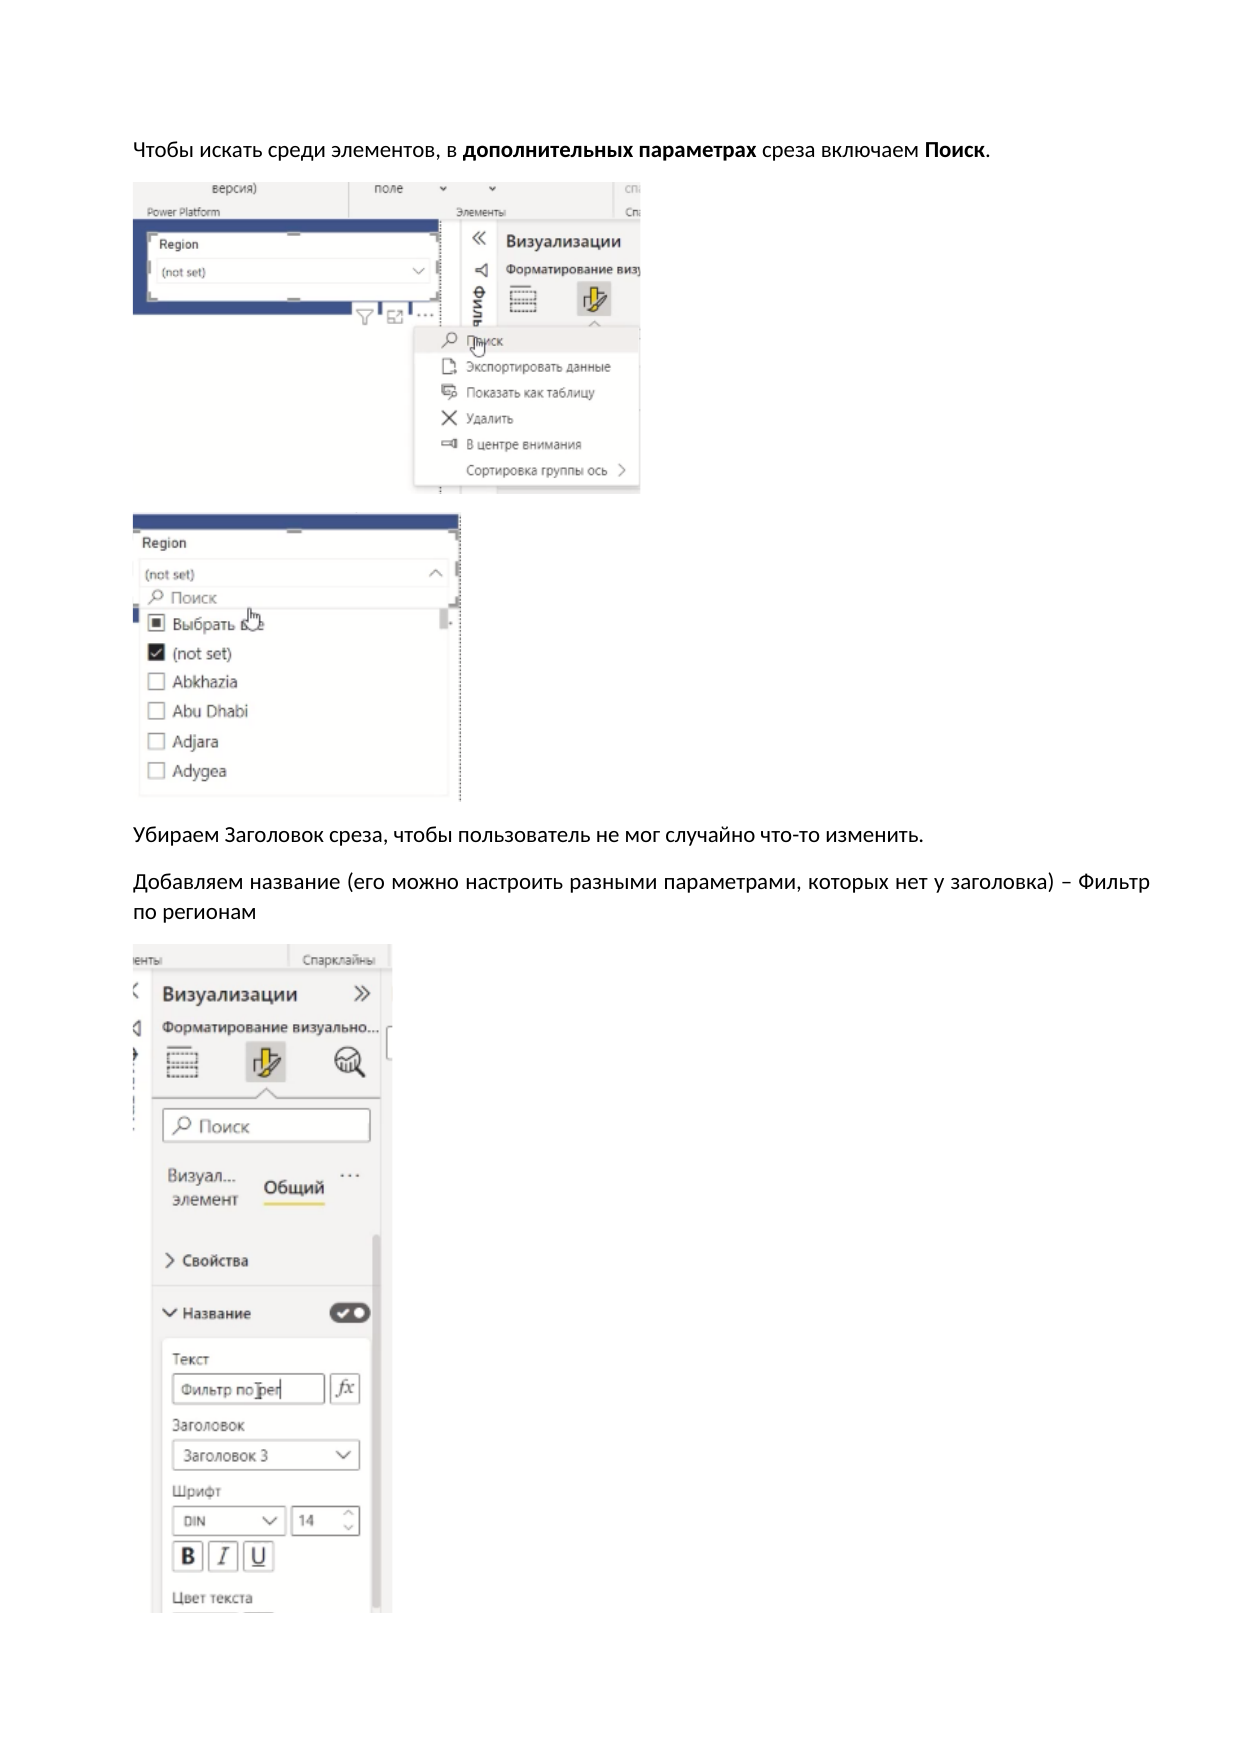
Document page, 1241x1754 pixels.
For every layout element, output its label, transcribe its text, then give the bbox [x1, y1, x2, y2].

picture [132, 944, 393, 1613]
text Чтобы искать среди элементов, в дополнительных параметрах среза включаем Поиск. [133, 136, 1152, 163]
text Добавляем название (его можно настроить разными параметрами, которых нет у заголовка) – Фильтр по регионам [133, 867, 1152, 925]
picture [132, 512, 462, 802]
text Убираем Заголовок среза, чтобы пользователь не мог случайно что-то изменить. [133, 820, 1152, 848]
picture [132, 182, 641, 494]
